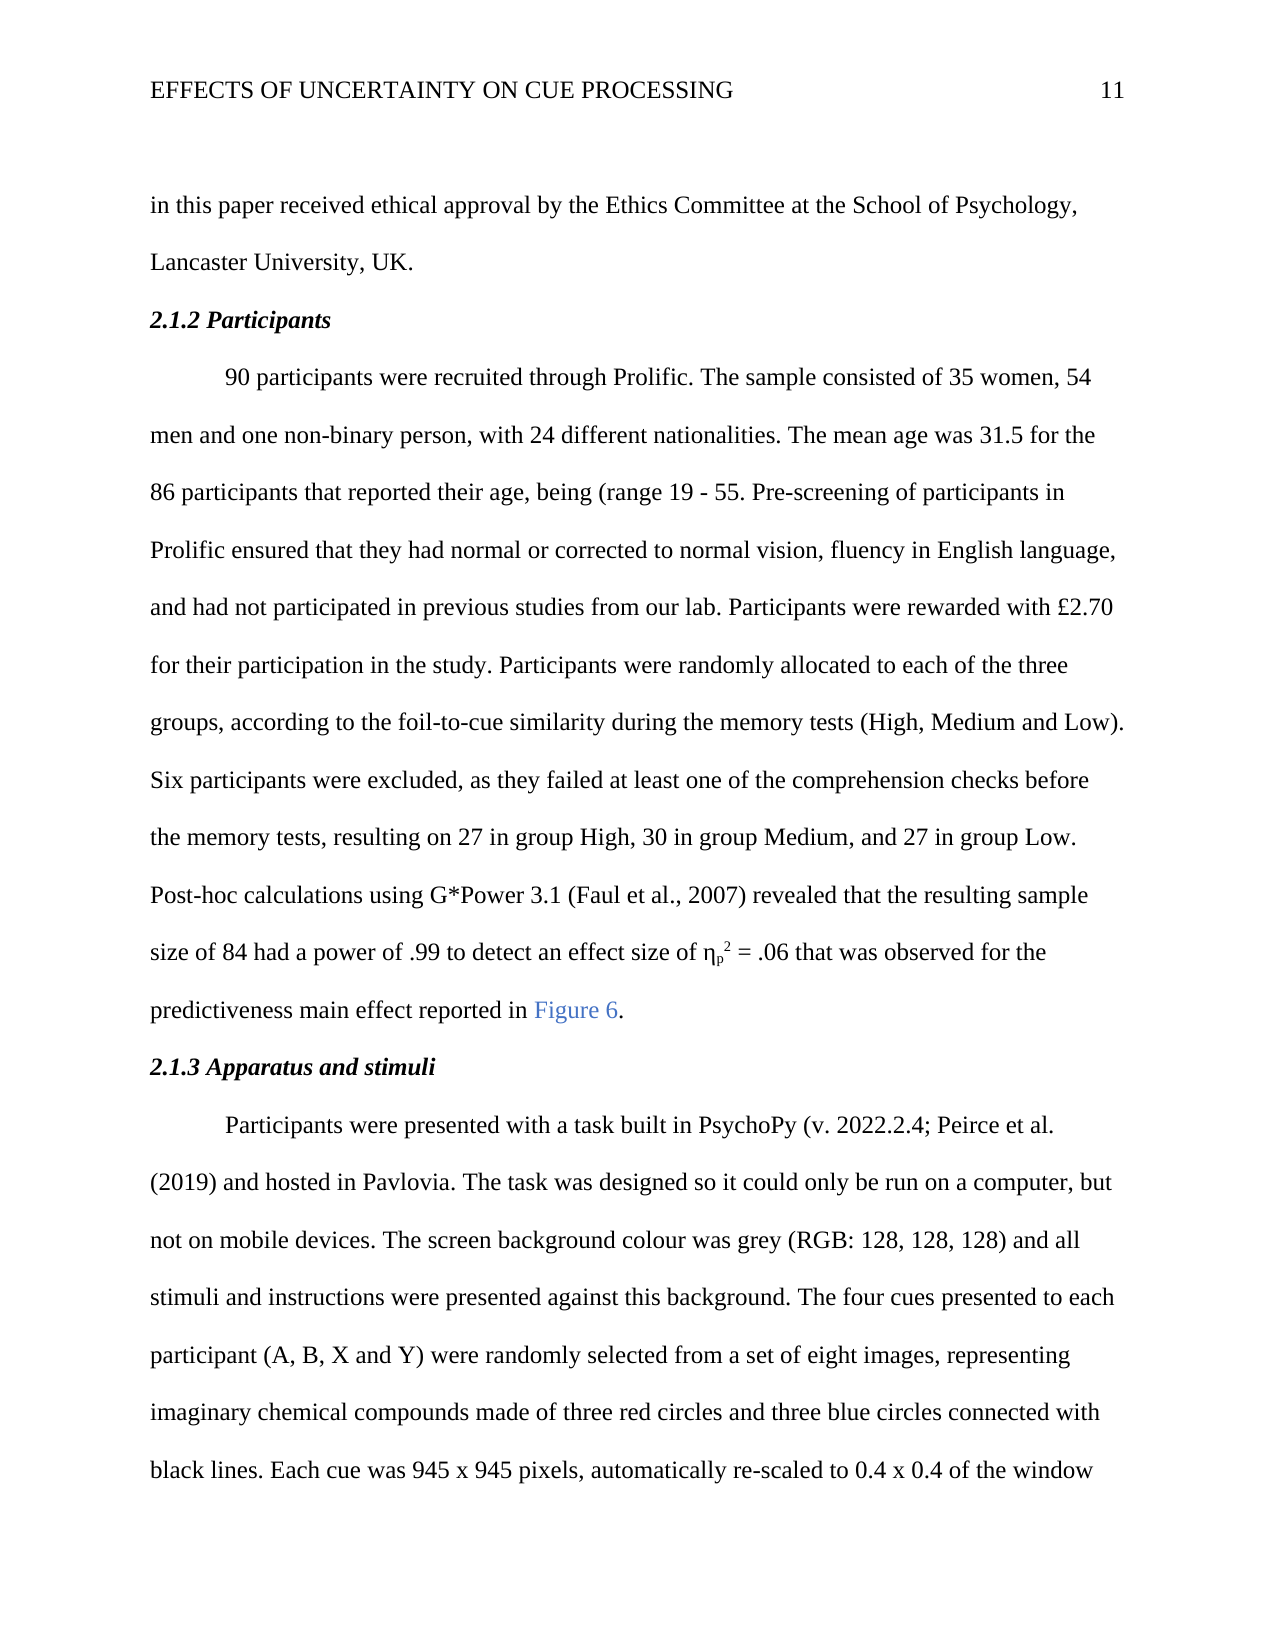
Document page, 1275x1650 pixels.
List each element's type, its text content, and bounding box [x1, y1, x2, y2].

text 90 participants were recruited through Prolific. The sample consisted of 35 women, 54 men and one non-binary person, with 24 different nationalities. The mean age was 31.5 for the 86 participants that reported their age, being (range 19 - 55. Pre-screening of participants in Prolific ensured that they had normal or corrected to normal vision, fluency in English language, and had not participated in previous studies from our lab. Participants were rewarded with £2.70 for their participation in the study. Participants were randomly allocated to each of the three groups, according to the foil-to-cue similarity during the memory tests (High, Medium and Low). Six participants were excluded, as they failed at least one of the comprehension checks before the memory tests, resulting on 27 in group High, 30 in group Medium, and 27 in group Low. Post-hoc calculations using G*Power 3.1 (Faul et al., 2007) revealed that the resulting sample size of 84 had a power of .99 to detect an effect size of ηp2 = .06 that was observed for the predictiveness main effect reported in Figure 6. [150, 362, 1125, 1024]
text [150, 190, 1125, 276]
subtitle 2.1.2 Participants [150, 305, 1125, 334]
subtitle 2.1.3 Apparatus and stimuli [150, 1052, 1125, 1081]
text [150, 1110, 1125, 1484]
